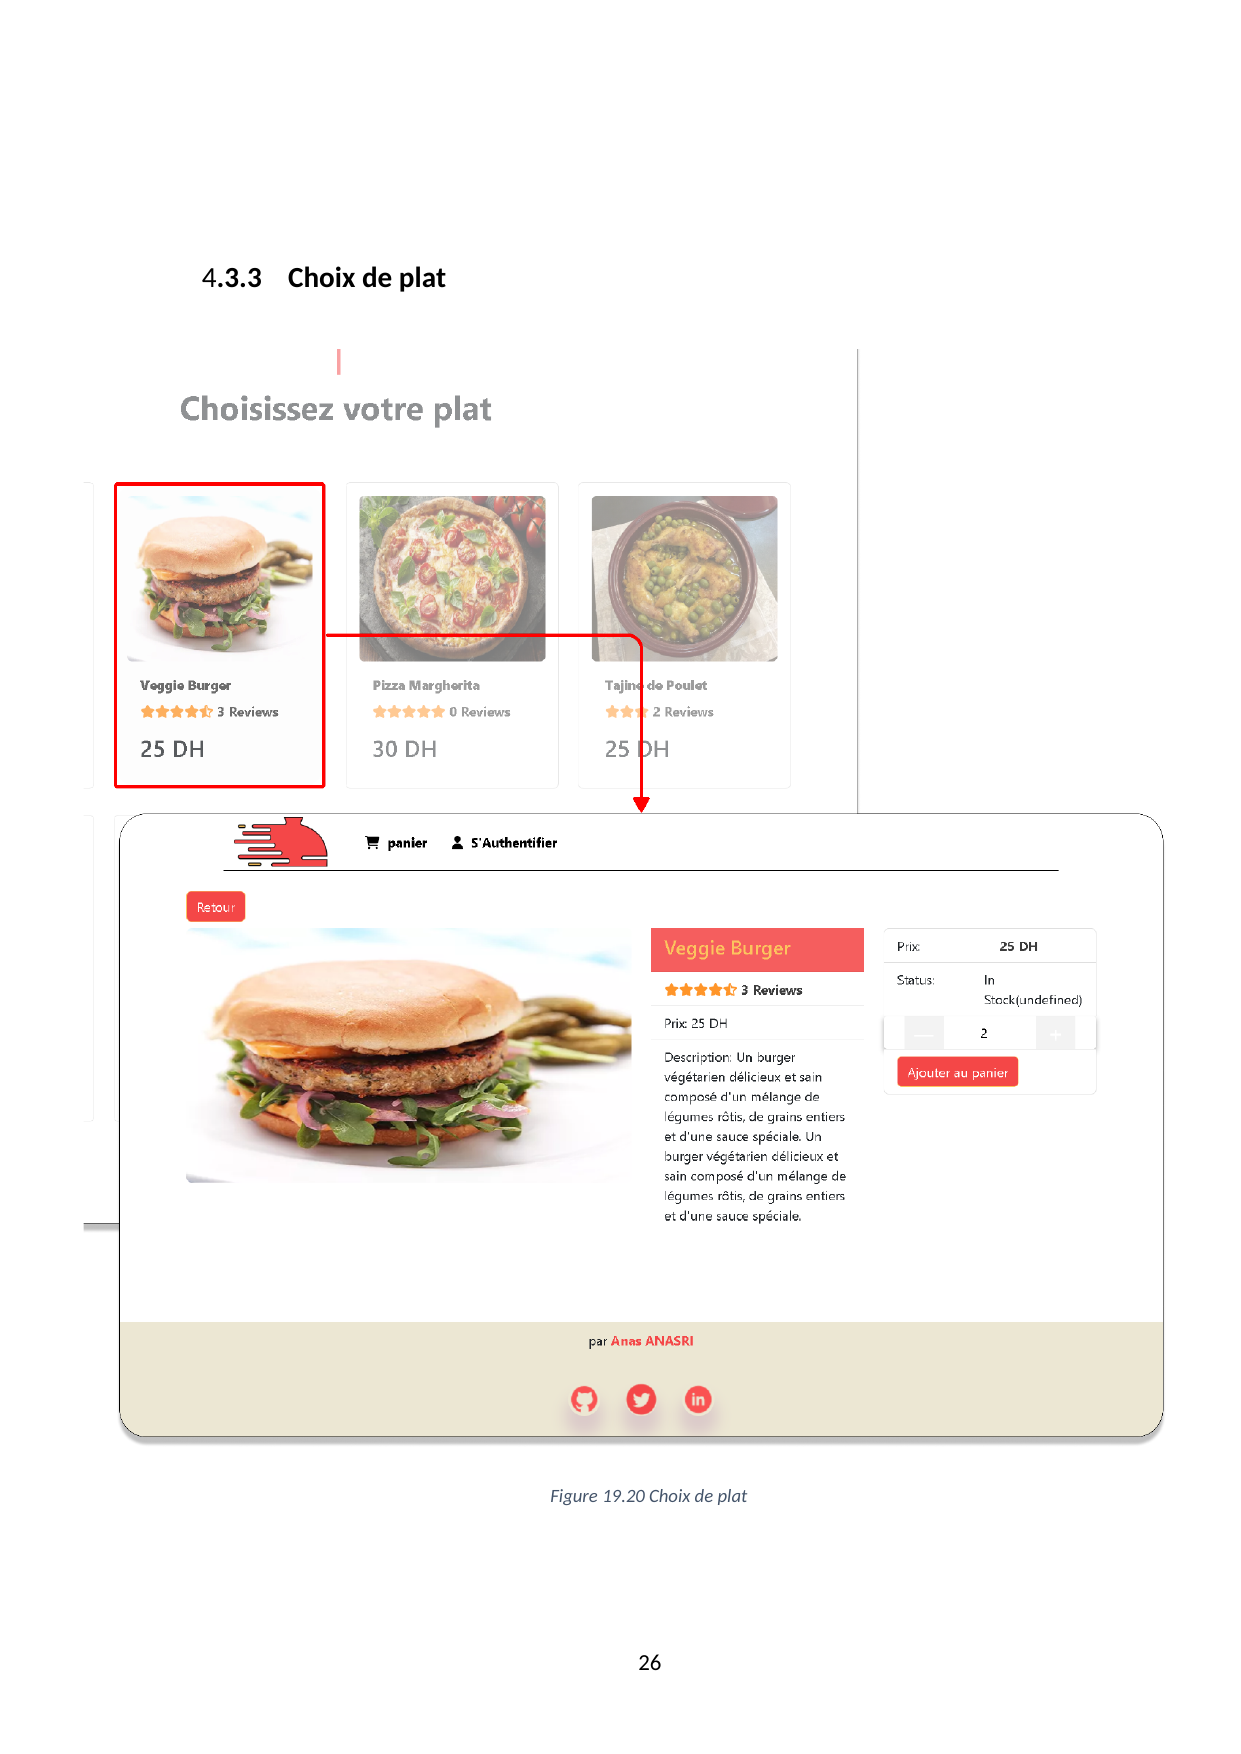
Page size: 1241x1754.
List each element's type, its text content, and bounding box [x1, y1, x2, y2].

picture [83, 349, 1166, 1447]
subtitle 4.3.3 Choix de plat [202, 259, 1122, 294]
